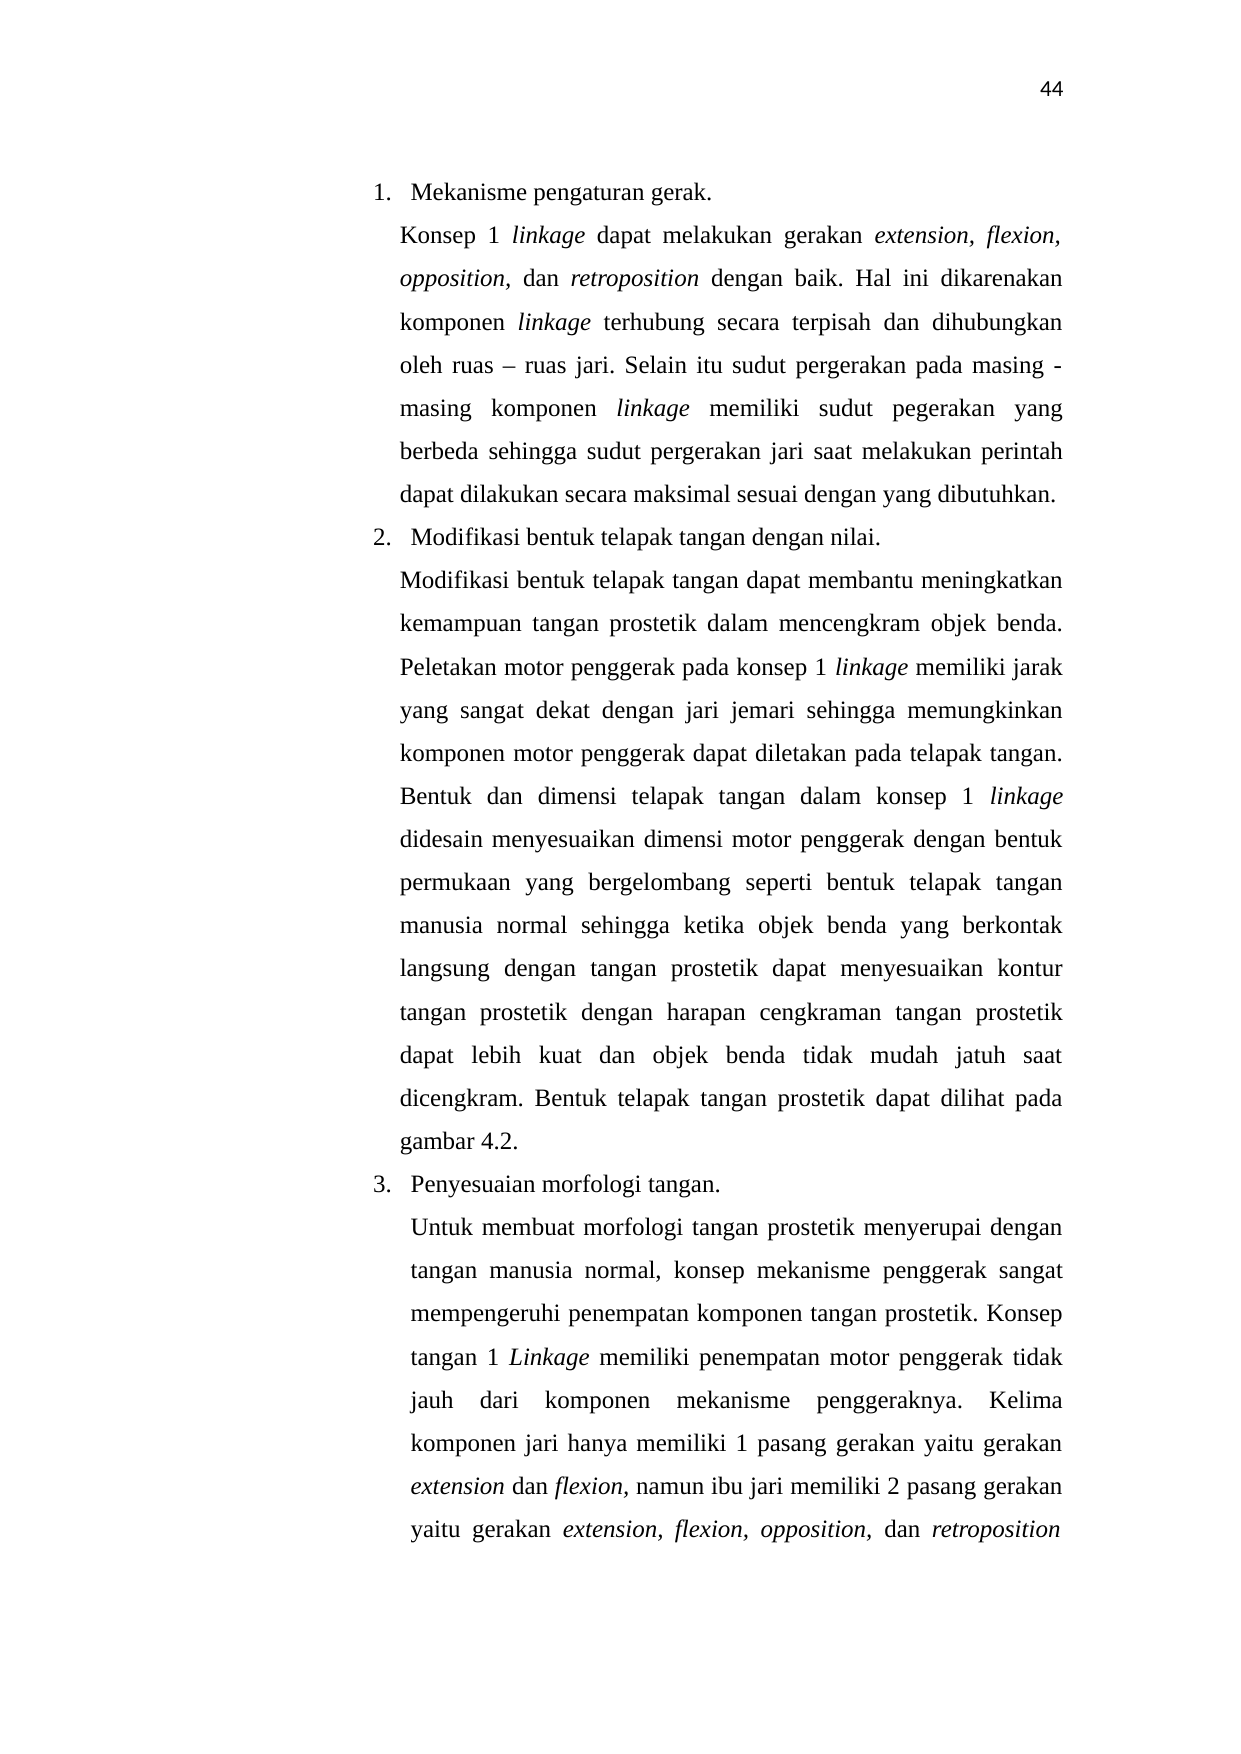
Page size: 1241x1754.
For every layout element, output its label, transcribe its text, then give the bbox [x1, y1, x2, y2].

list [410, 1212, 1063, 1543]
list Mekanisme pengaturan gerak. [373, 177, 1063, 206]
list Modifikasi bentuk telapak tangan dengan nilai. [373, 522, 1063, 551]
list Penyesuaian morfologi tangan. [373, 1169, 1063, 1198]
list Modifikasi bentuk telapak tangan dapat membantu meningkatkan kemampuan tangan prostetik dalam mencengkram objek benda. Peletakan motor penggerak pada konsep 1 linkage memiliki jarak yang sangat dekat dengan jari jemari sehingga memungkinkan komponen motor penggerak dapat diletakan pada telapak tangan. Bentuk dan dimensi telapak tangan dalam konsep 1 linkage didesain menyesuaikan dimensi motor penggerak dengan bentuk permukaan yang bergelombang seperti bentuk telapak tangan manusia normal sehingga ketika objek benda yang berkontak langsung dengan tangan prostetik dapat menyesuaikan kontur tangan prostetik dengan harapan cengkraman tangan prostetik dapat lebih kuat dan objek benda tidak mudah jatuh saat dicengkram. Bentuk telapak tangan prostetik dapat dilihat pada gambar 4.2. [399, 565, 1063, 1155]
list Konsep 1 linkage dapat melakukan gerakan extension, flexion, opposition, dan retroposition dengan baik. Hal ini dikarenakan komponen linkage terhubung secara terpisah dan dihubungkan oleh ruas – ruas jari. Selain itu sudut pergerakan pada masing - masing komponen linkage memiliki sudut pegerakan yang berbeda sehingga sudut pergerakan jari saat melakukan perintah dapat dilakukan secara maksimal sesuai dengan yang dibutuhkan. [399, 220, 1063, 508]
